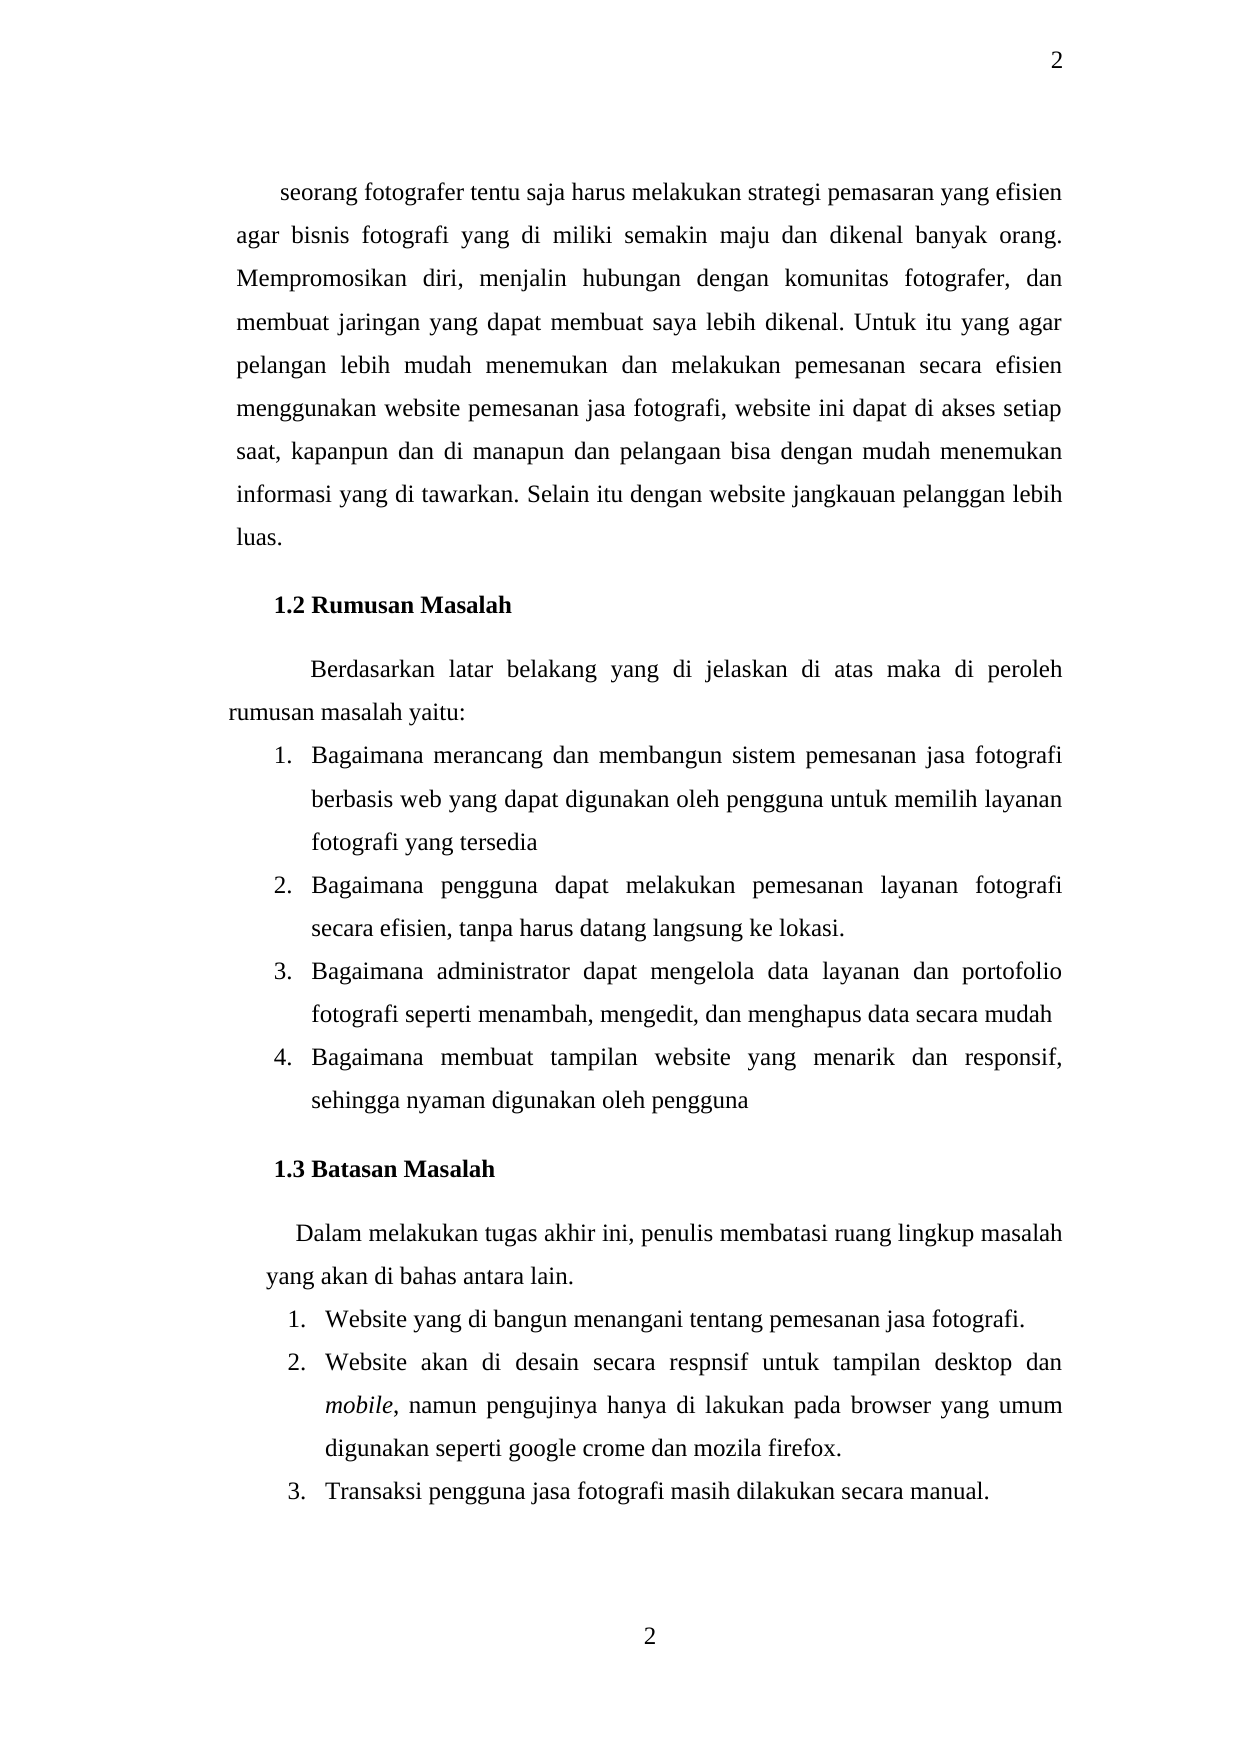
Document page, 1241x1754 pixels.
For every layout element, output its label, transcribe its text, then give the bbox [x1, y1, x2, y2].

subtitle Rumusan Masalah [274, 590, 1063, 619]
list Bagaimana administrator dapat mengelola data layanan dan portofolio fotografi seperti menambah, mengedit, dan menghapus data secara mudah [274, 956, 1063, 1028]
list Website yang di bangun menangani tentang pemesanan jasa fotografi. [287, 1304, 1063, 1333]
list Transaksi pengguna jasa fotografi masih dilakukan secara manual. [287, 1476, 1063, 1505]
text Berdasarkan latar belakang yang di jelaskan di atas maka di peroleh rumusan masalah yaitu: [228, 654, 1063, 726]
text Dalam melakukan tugas akhir ini, penulis membatasi ruang lingkup masalah yang akan di bahas antara lain. [266, 1218, 1063, 1289]
list Bagaimana membuat tampilan website yang menarik dan responsif, sehingga nyaman digunakan oleh pengguna [274, 1042, 1063, 1114]
text seorang fotografer tentu saja harus melakukan strategi pemasaran yang efisien agar bisnis fotografi yang di miliki semakin maju dan dikenal banyak orang. Mempromosikan diri, menjalin hubungan dengan komunitas fotografer, dan membuat jaringan yang dapat membuat saya lebih dikenal. Untuk itu yang agar pelangan lebih mudah menemukan dan melakukan pemesanan secara efisien menggunakan website pemesanan jasa fotografi, website ini dapat di akses setiap saat, kapanpun dan di manapun dan pelangaan bisa dengan mudah menemukan informasi yang di tawarkan. Selain itu dengan website jangkauan pelanggan lebih luas. [236, 177, 1063, 551]
list Bagaimana pengguna dapat melakukan pemesanan layanan fotografi secara efisien, tanpa harus datang langsung ke lokasi. [274, 870, 1063, 942]
subtitle Batasan Masalah [274, 1154, 1063, 1182]
list Bagaimana merancang dan membangun sistem pemesanan jasa fotografi berbasis web yang dapat digunakan oleh pengguna untuk memilih layanan fotografi yang tersedia [274, 741, 1063, 856]
list Website akan di desain secara respnsif untuk tampilan desktop dan mobile, namun pengujinya hanya di lakukan pada browser yang umum digunakan seperti google crome dan mozila firefox. [287, 1347, 1063, 1462]
